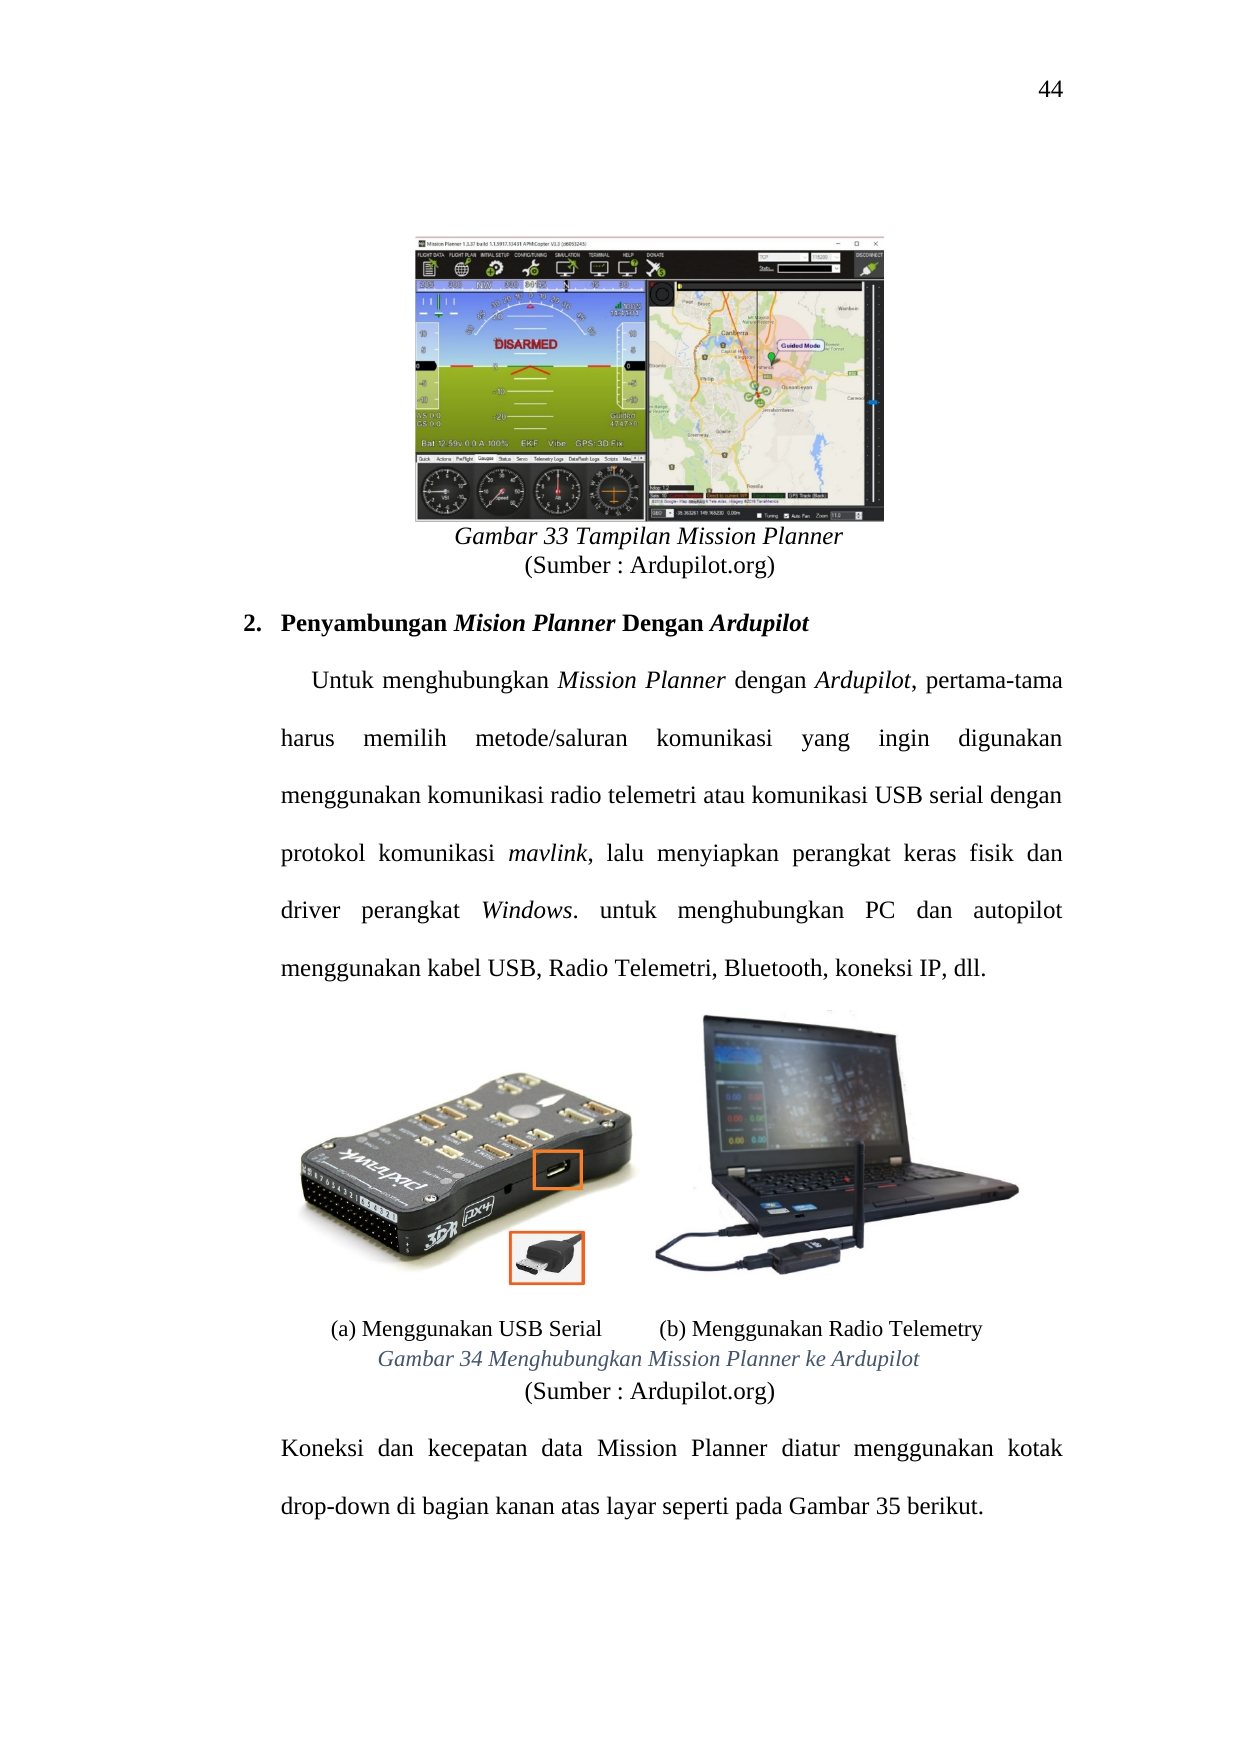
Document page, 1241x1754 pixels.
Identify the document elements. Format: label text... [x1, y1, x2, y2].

text (Sumber : Ardupilot.org) [236, 550, 1063, 579]
text (Sumber : Ardupilot.org) [236, 1376, 1063, 1404]
list Koneksi dan kecepatan data Mission Planner diatur menggunakan kotak drop-down di bagian kanan atas layar seperti pada Gambar 35 berikut. [281, 1433, 1063, 1519]
picture [297, 1068, 643, 1287]
list (a) Menggunakan USB Serial (b) Menggunakan Radio Telemetry [251, 1315, 1063, 1342]
picture [415, 236, 884, 522]
text Gambar 34 Menghubungkan Mission Planner ke Ardupilot [236, 1346, 1063, 1372]
list Untuk menghubungkan Mission Planner dengan Ardupilot, pertama-tama harus memilih metode/saluran komunikasi yang ingin digunakan menggunakan komunikasi radio telemetri atau komunikasi USB serial dengan protokol komunikasi mavlink, lalu menyiapkan perangkat keras fisik dan driver perangkat Windows. untuk menghubungkan PC dan autopilot menggunakan kabel USB, Radio Telemetri, Bluetooth, koneksi IP, dll. [281, 665, 1063, 981]
text Gambar 33 Tampilan Mission Planner [236, 521, 1063, 550]
picture [655, 1010, 1023, 1287]
list Penyambungan Mision Planner Dengan Ardupilot [243, 608, 1063, 636]
